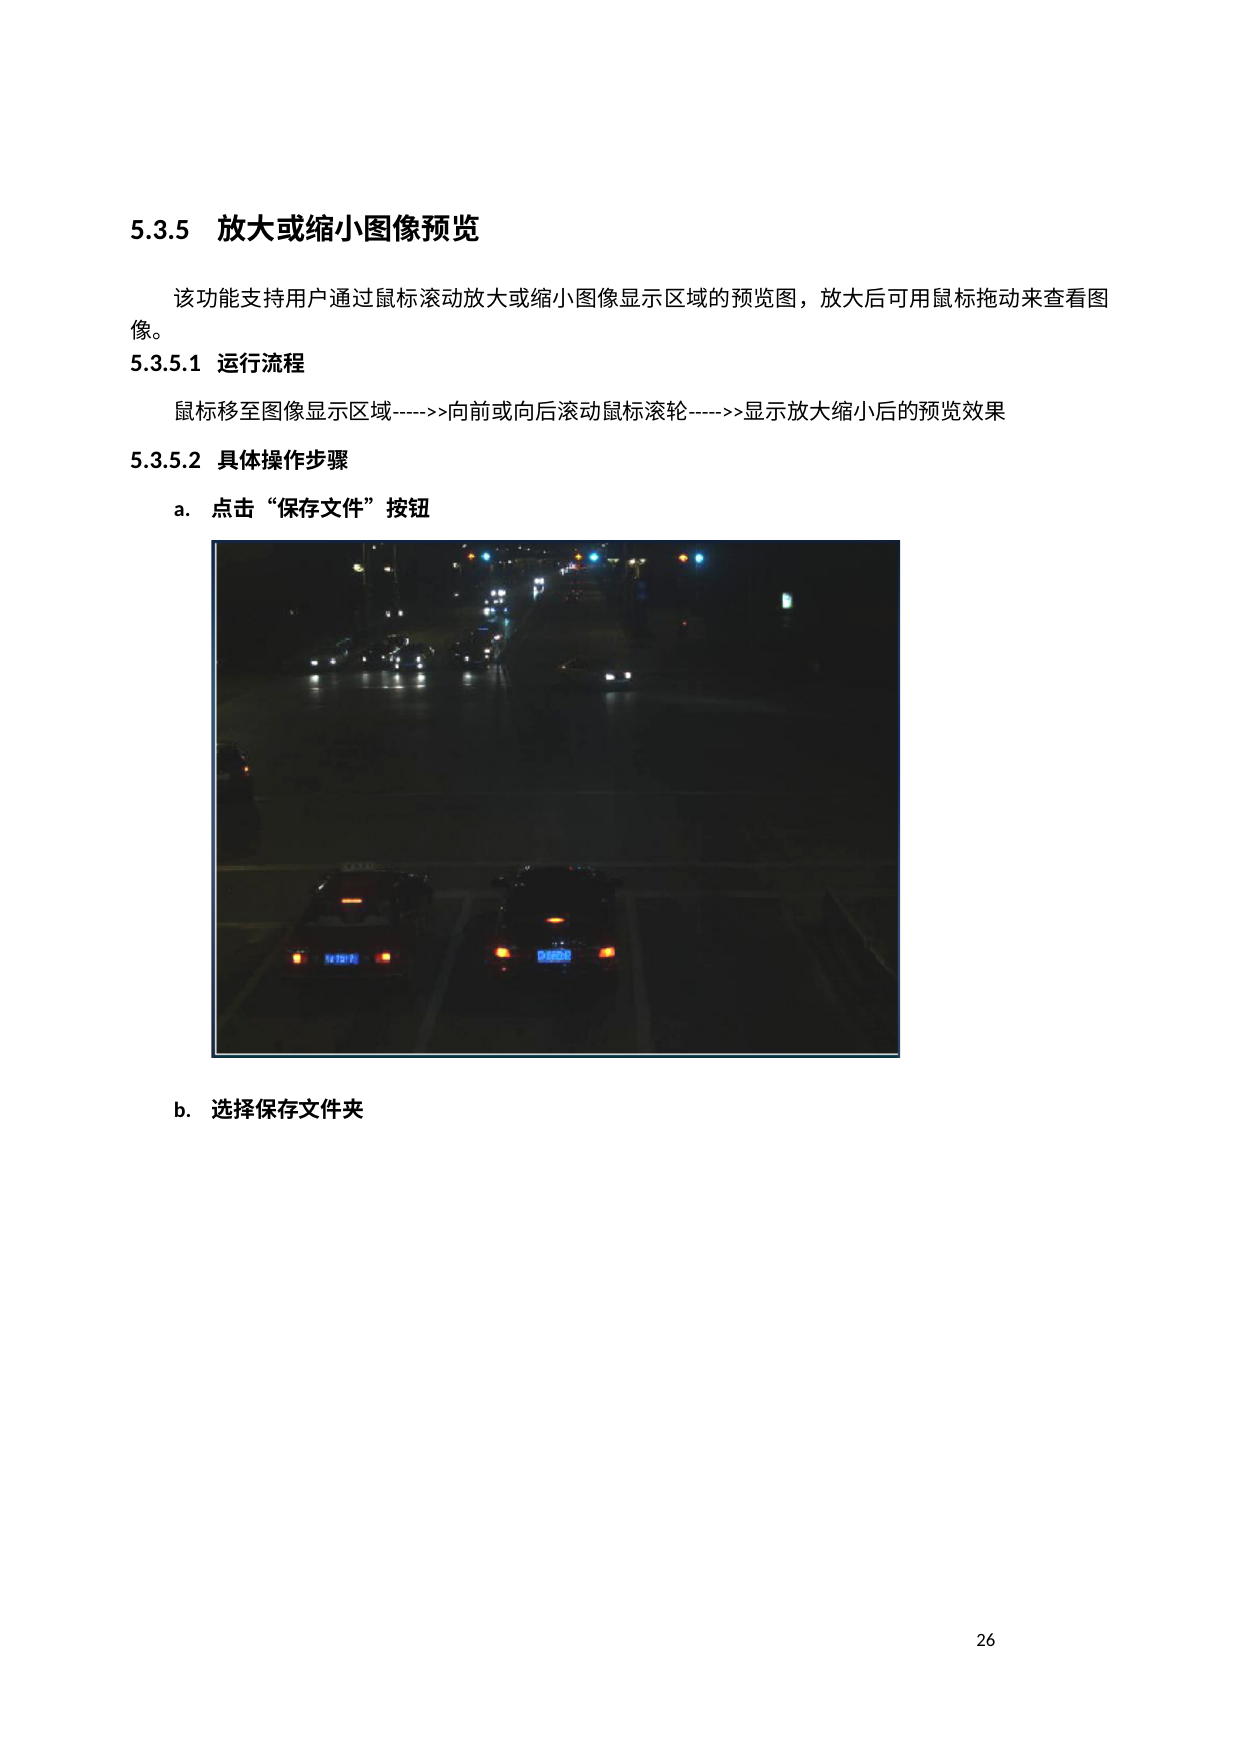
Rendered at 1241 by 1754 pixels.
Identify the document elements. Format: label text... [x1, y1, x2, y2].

list 点击“保存文件”按钮 [174, 491, 1110, 523]
text 该功能支持用户通过鼠标滚动放大或缩小图像显示区域的预览图，放大后可用鼠标拖动来查看图像。 [130, 281, 1110, 346]
list 放大或缩小图像预览 [130, 194, 1110, 259]
list 鼠标移至图像显示区域----->>向前或向后滚动鼠标滚轮----->>显示放大缩小后的预览效果 [174, 394, 1110, 426]
list 具体操作步骤 [130, 442, 1110, 475]
picture [211, 540, 901, 1058]
list 运行流程 [130, 346, 1110, 378]
list 选择保存文件夹 [174, 1091, 1110, 1124]
